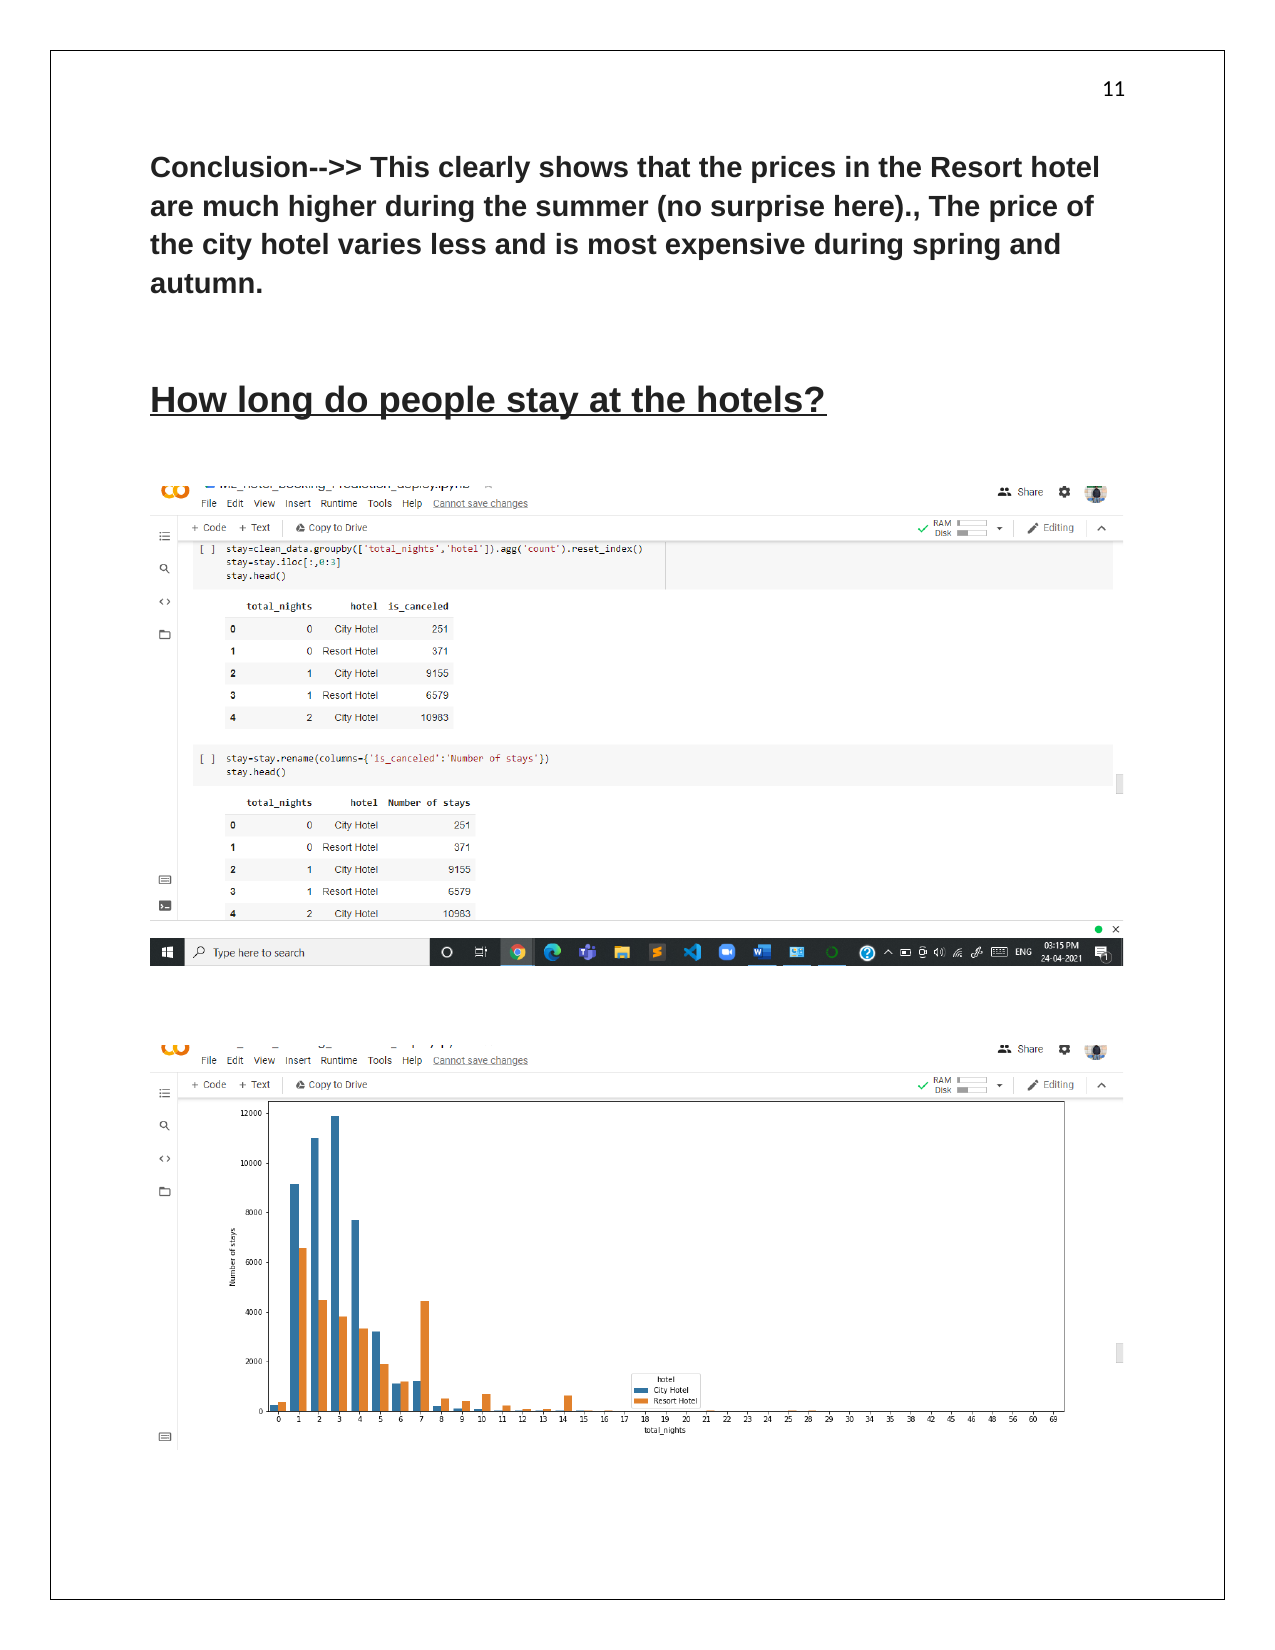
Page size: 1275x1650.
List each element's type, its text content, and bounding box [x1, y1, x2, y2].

subtitle How long do people stay at the hotels? [150, 378, 1125, 420]
picture [150, 486, 1124, 966]
text Conclusion-->> This clearly shows that the prices in the Resort hotel are much higher during the summer (no surprise here)., The price of the city hotel varies less and is most expensive during spring and autumn. [150, 150, 1125, 299]
picture [150, 1045, 1124, 1450]
